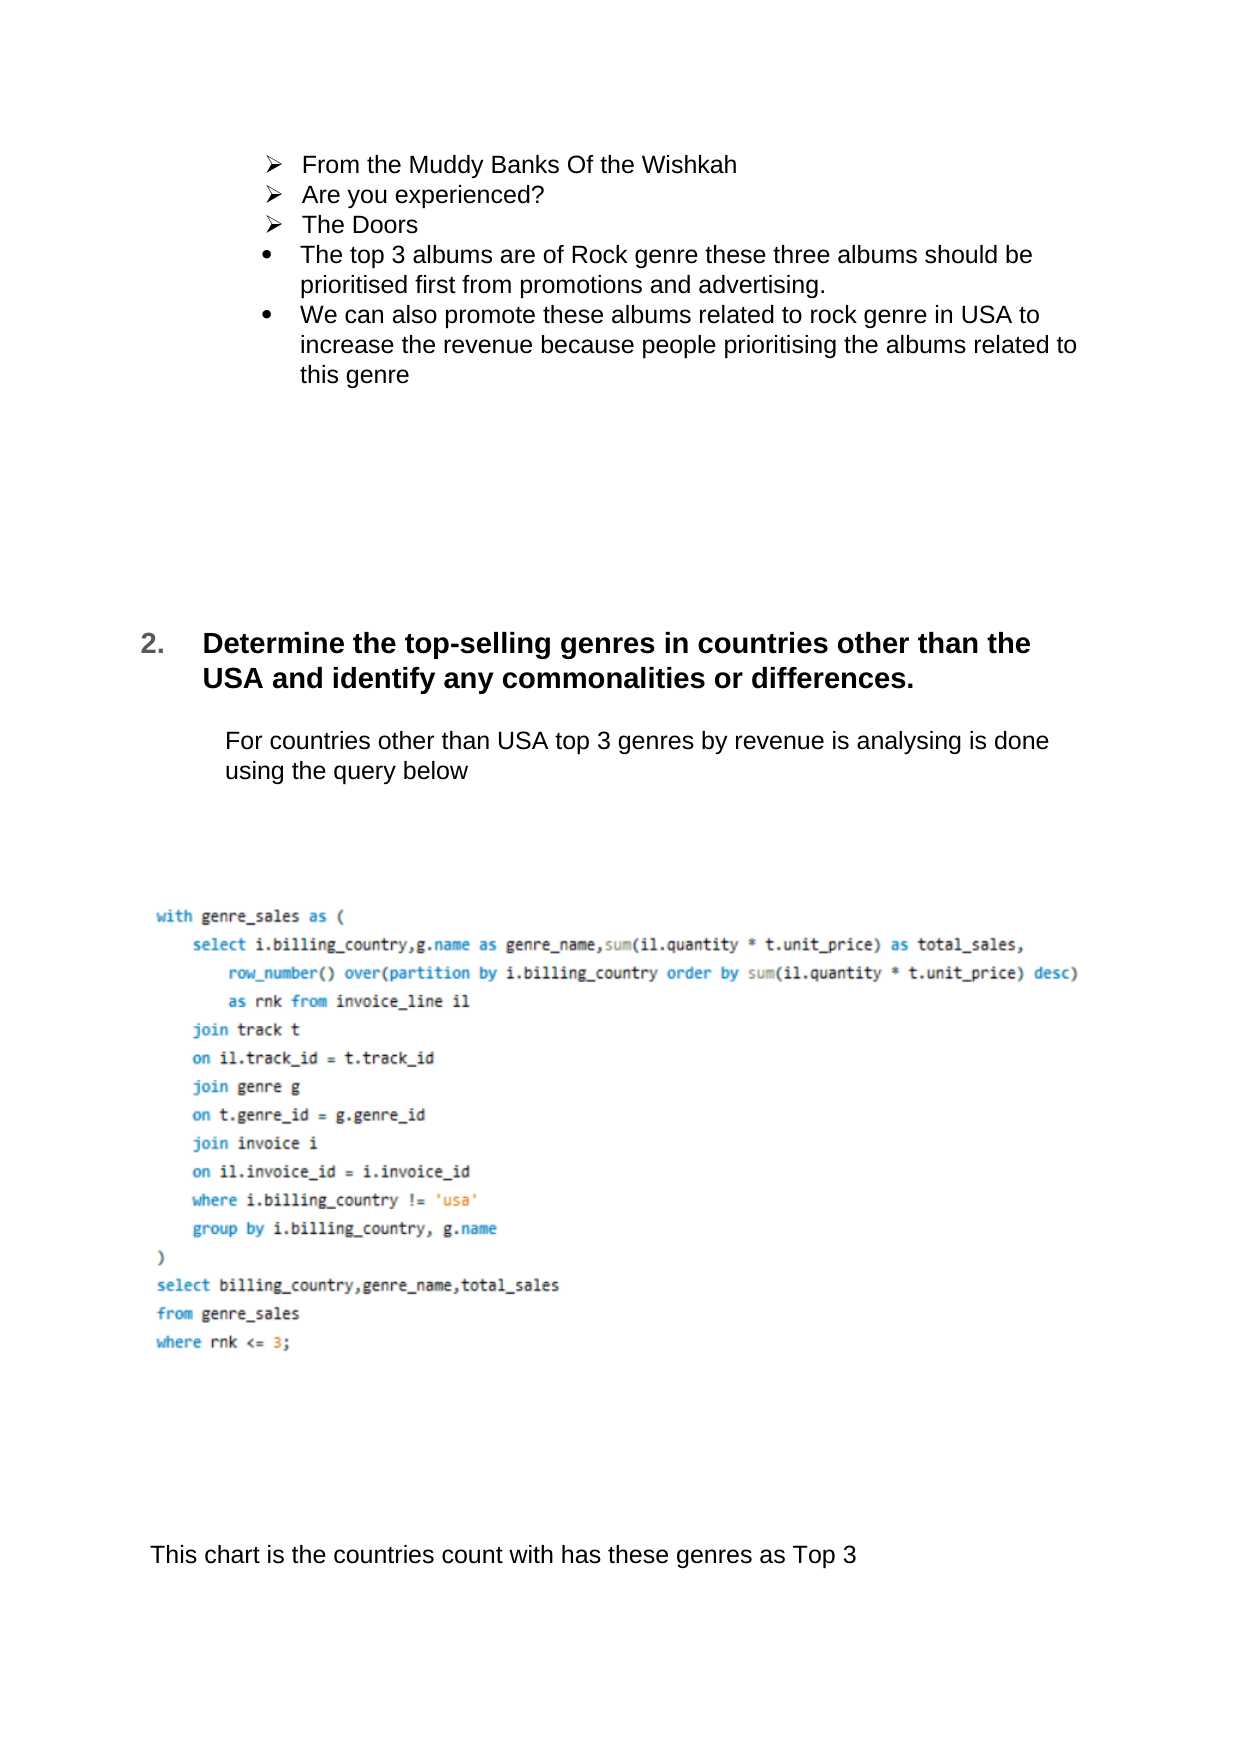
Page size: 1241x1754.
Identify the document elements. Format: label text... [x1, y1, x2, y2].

list Are you experienced? [264, 180, 1090, 209]
text This chart is the countries count with has these genres as Top 3 [150, 1540, 1090, 1568]
picture [150, 902, 1102, 1362]
list The top 3 albums are of Rock genre these three albums should be prioritised first from promotions and advertising. [262, 240, 1090, 299]
list The Doors [264, 210, 1090, 239]
text For countries other than USA top 3 genres by revenue is analysing is done using the query below [225, 726, 1090, 784]
list We can also promote these albums related to rock genre in USA to increase the revenue because people prioritising the albums related to this genre [262, 300, 1090, 388]
list Determine the top-selling genres in countries other than the USA and identify any commonalities or differences. [165, 626, 1090, 695]
list From the Muddy Banks Of the Wishkah [264, 150, 1090, 179]
